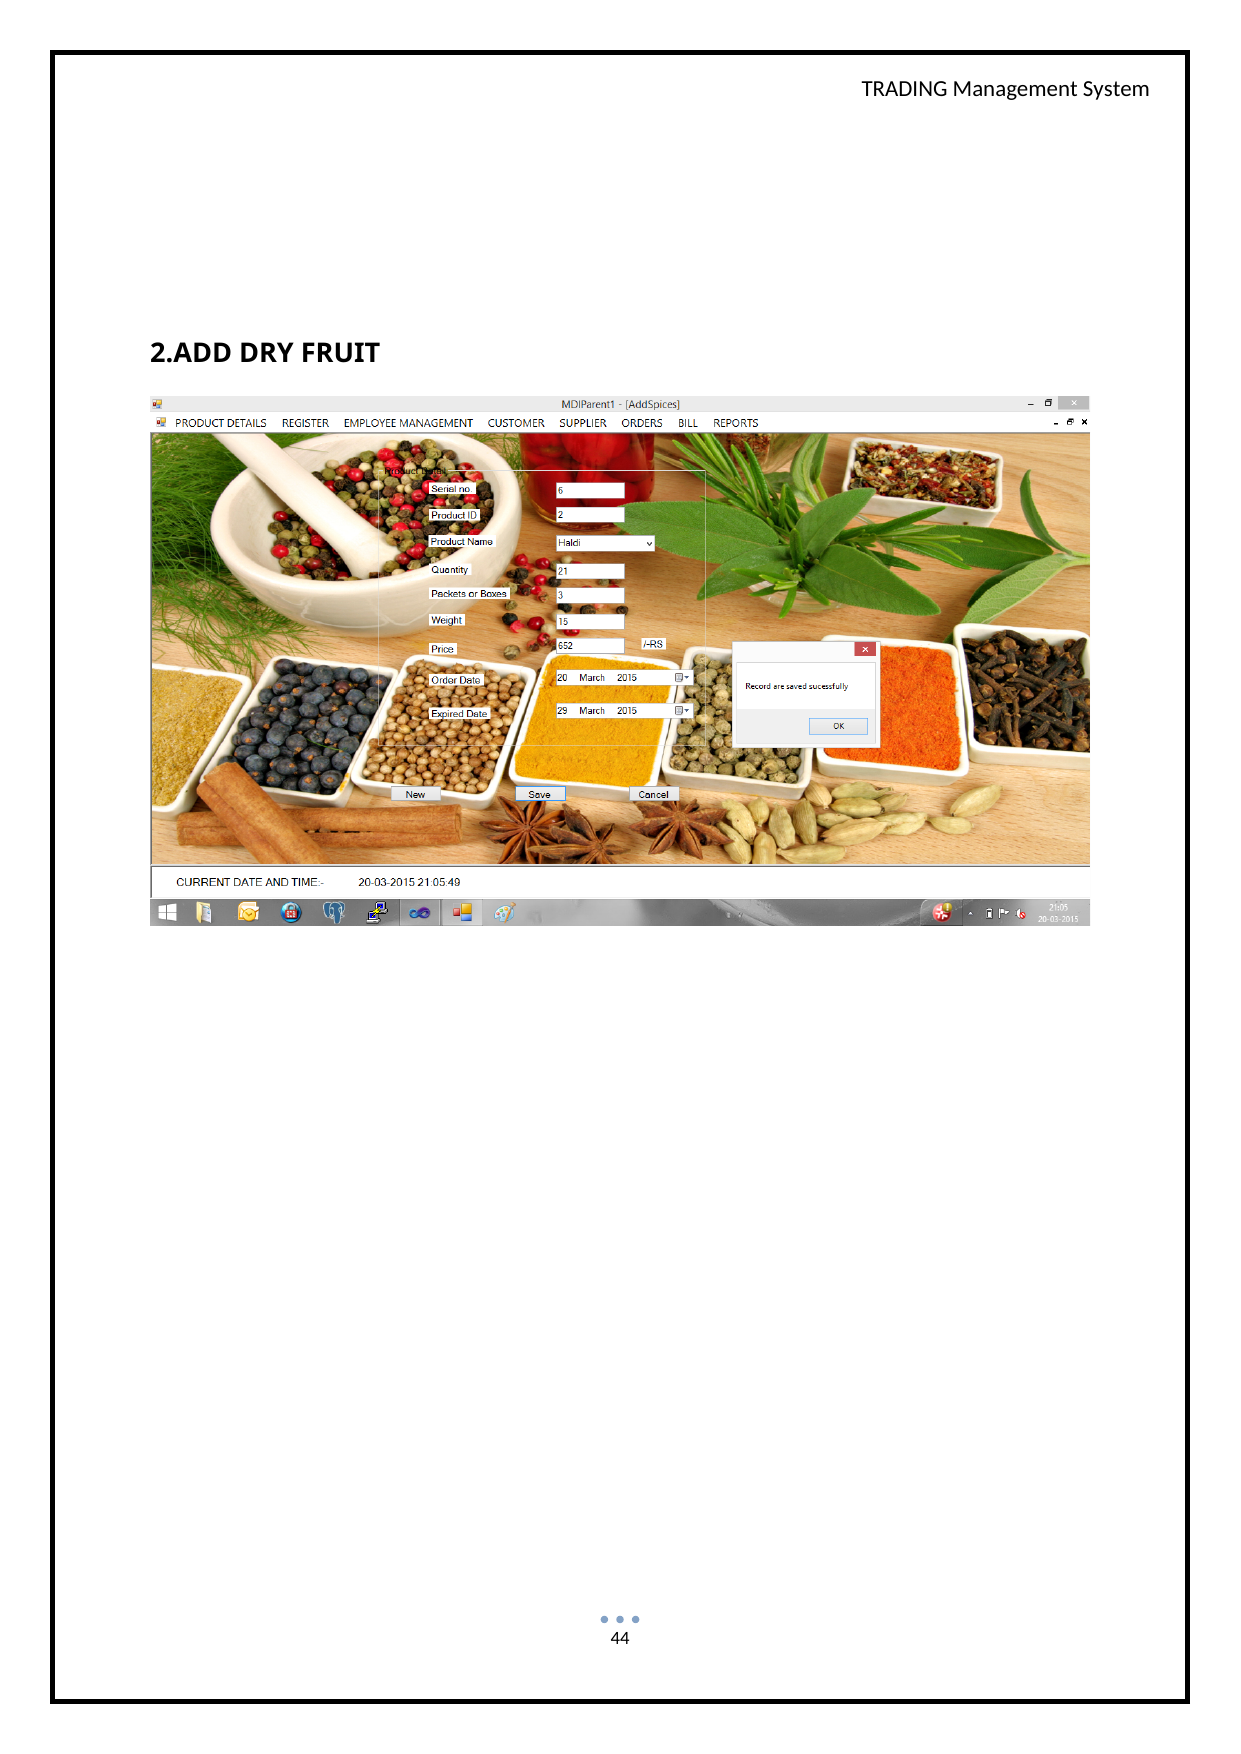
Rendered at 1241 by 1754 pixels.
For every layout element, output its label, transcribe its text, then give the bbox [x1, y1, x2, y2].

picture [150, 396, 1091, 926]
text 2.ADD DRY FRUIT [150, 333, 1090, 370]
